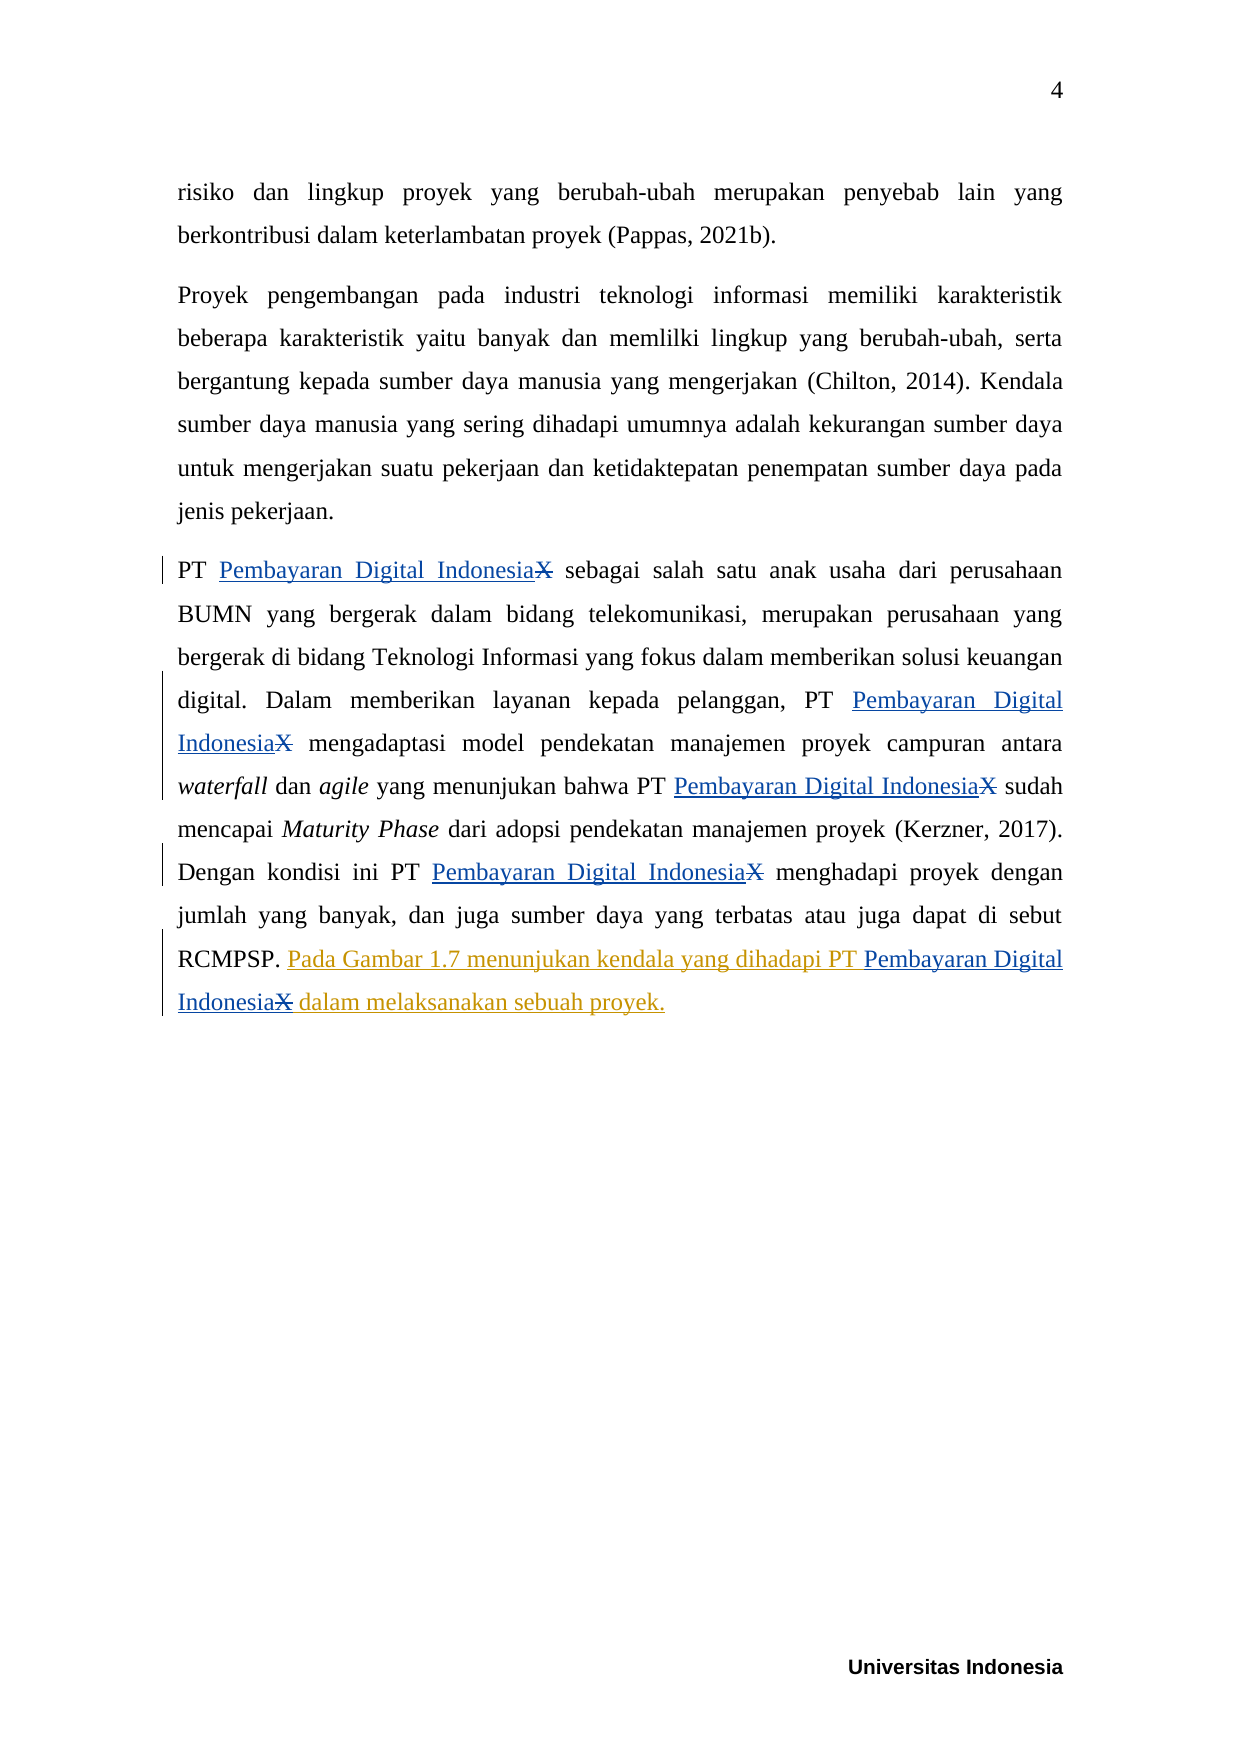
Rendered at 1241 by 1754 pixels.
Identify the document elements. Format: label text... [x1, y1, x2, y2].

text PT sebagai salah satu anak usaha dari perusahaan BUMN yang bergerak dalam bidang telekomunikasi, merupakan perusahaan yang bergerak di bidang Teknologi Informasi yang fokus dalam memberikan solusi keuangan digital. Dalam memberikan layanan kepada pelanggan, PT mengadaptasi model pendekatan manajemen proyek campuran antara waterfall dan agile yang menunjukan bahwa PT sudah mencapai Maturity Phase dari adopsi pendekatan manajemen proyek (Kerzner, 2017). Dengan kondisi ini PT menghadapi proyek dengan jumlah yang banyak, dan juga sumber daya yang terbatas atau juga dapat di sebut RCMPSP. [177, 556, 1063, 1016]
text Proyek pengembangan pada industri teknologi informasi memiliki karakteristik beberapa karakteristik yaitu banyak dan memlilki lingkup yang berubah-ubah, serta bergantung kepada sumber daya manusia yang mengerjakan (Chilton, 2014). Kendala sumber daya manusia yang sering dihadapi umumnya adalah kekurangan sumber daya untuk mengerjakan suatu pekerjaan dan ketidaktepatan penempatan sumber daya pada jenis pekerjaan. [177, 280, 1063, 524]
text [177, 177, 1063, 249]
